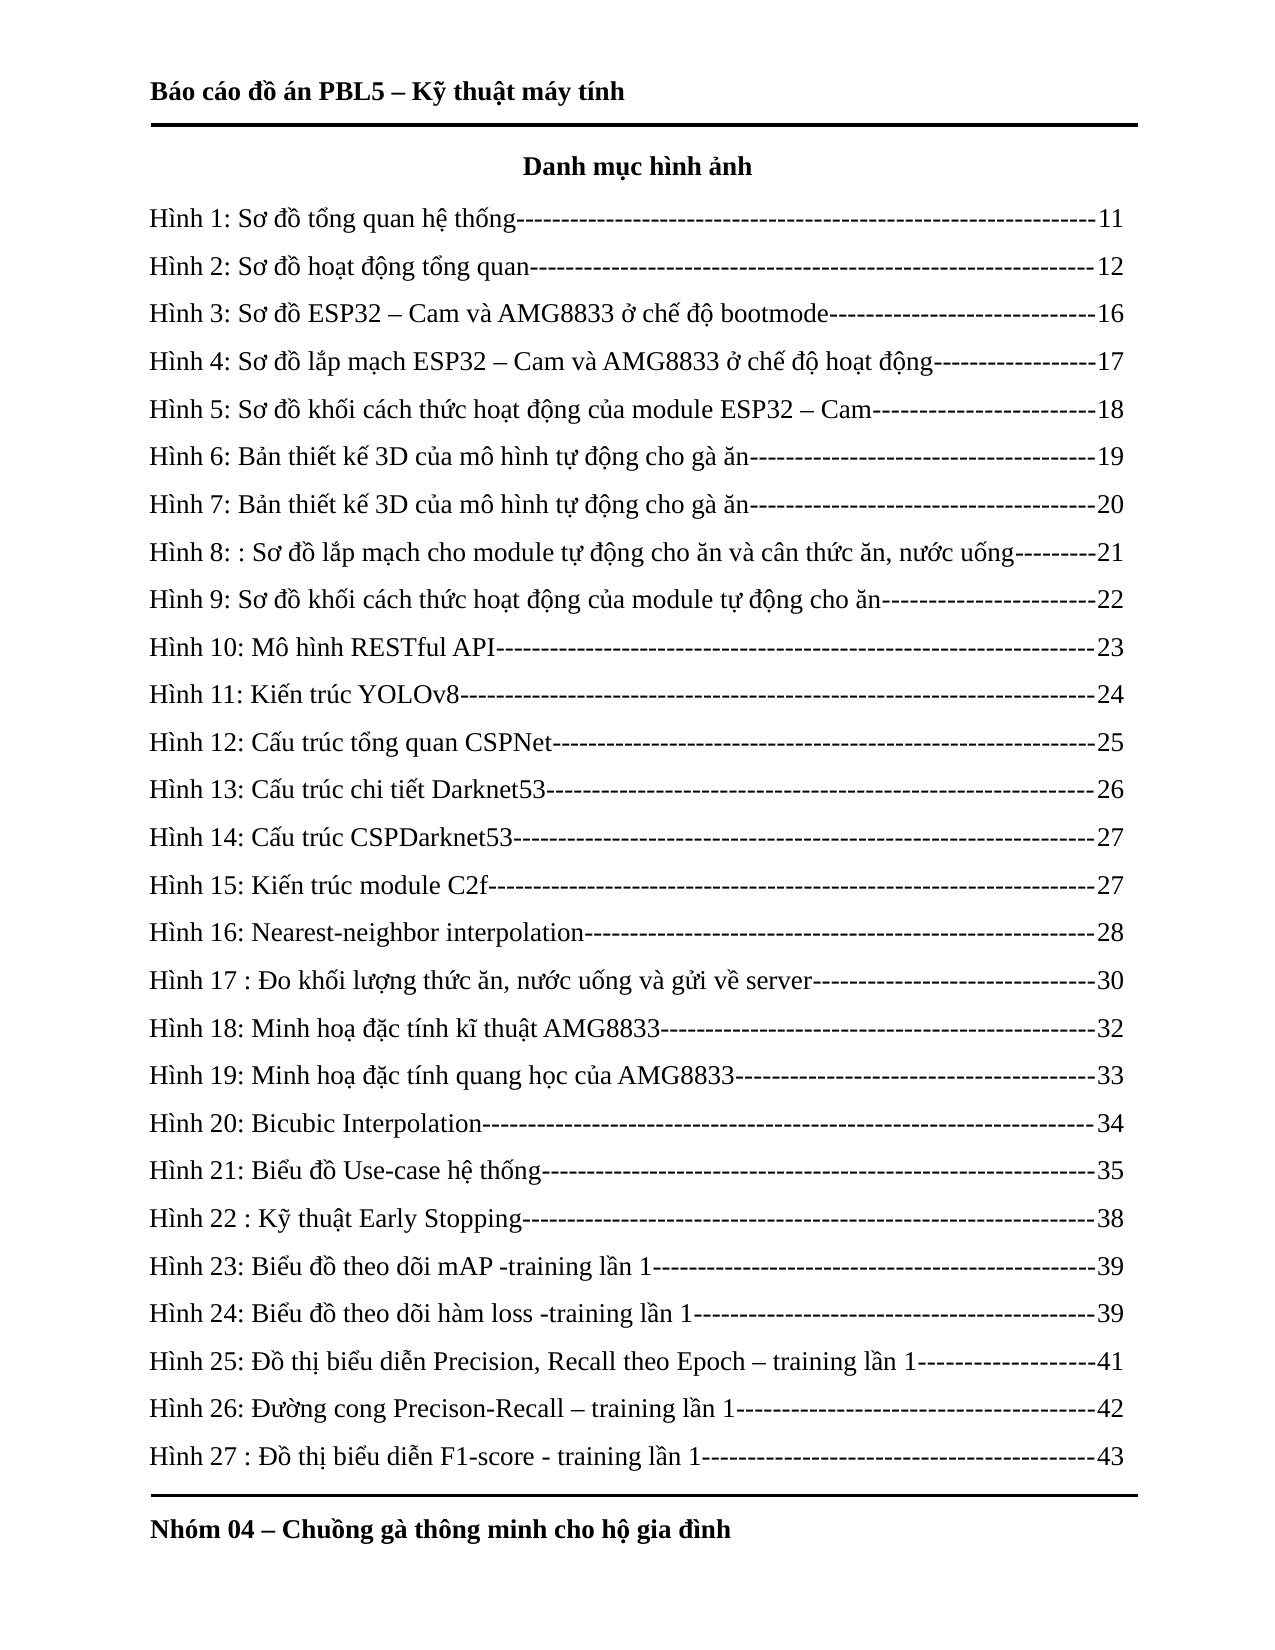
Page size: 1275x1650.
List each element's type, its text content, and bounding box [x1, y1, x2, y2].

text Hình 27 : Đồ thị biểu diễn F1-score - training lần 1 43 [149, 1440, 1125, 1471]
text Hình 5: Sơ đồ khối cách thức hoạt động của module ESP32 – Cam 18 [149, 393, 1125, 424]
text Hình 20: Bicubic Interpolation 34 [149, 1107, 1125, 1138]
text Hình 25: Đồ thị biểu diễn Precision, Recall theo Epoch – training lần 1 41 [149, 1345, 1125, 1376]
text Hình 24: Biểu đồ theo dõi hàm loss -training lần 1 39 [149, 1297, 1125, 1328]
text Danh mục hình ảnh [150, 150, 1125, 181]
text Hình 1: Sơ đồ tổng quan hệ thống 11 [149, 202, 1125, 233]
text Hình 19: Minh hoạ đặc tính quang học của AMG8833 33 [149, 1059, 1125, 1090]
text Hình 3: Sơ đồ ESP32 – Cam và AMG8833 ở chế độ bootmode 16 [149, 298, 1125, 329]
text Hình 15: Kiến trúc module C2f 27 [149, 869, 1125, 900]
text Hình 17 : Đo khối lượng thức ăn, nước uống và gửi về server 30 [149, 964, 1125, 995]
text Hình 6: Bản thiết kế 3D của mô hình tự động cho gà ăn 19 [149, 440, 1125, 472]
text Hình 12: Cấu trúc tổng quan CSPNet 25 [149, 726, 1125, 757]
text Hình 23: Biểu đồ theo dõi mAP -training lần 1 39 [149, 1250, 1125, 1281]
text Hình 11: Kiến trúc YOLOv8 24 [149, 678, 1125, 709]
text Hình 22 : Kỹ thuật Early Stopping 38 [149, 1202, 1125, 1233]
text Hình 16: Nearest-neighbor interpolation 28 [149, 916, 1125, 948]
text Hình 18: Minh hoạ đặc tính kĩ thuật AMG8833 32 [149, 1012, 1125, 1043]
text Hình 4: Sơ đồ lắp mạch ESP32 – Cam và AMG8833 ở chế độ hoạt động 17 [149, 345, 1125, 376]
text Hình 8: : Sơ đồ lắp mạch cho module tự động cho ăn và cân thức ăn, nước uống 21 [149, 536, 1125, 567]
text Hình 9: Sơ đồ khối cách thức hoạt động của module tự động cho ăn 22 [149, 583, 1125, 614]
text Hình 7: Bản thiết kế 3D của mô hình tự động cho gà ăn 20 [149, 488, 1125, 519]
text Hình 13: Cấu trúc chi tiết Darknet53 26 [149, 774, 1125, 805]
text Hình 21: Biểu đồ Use-case hệ thống 35 [149, 1154, 1125, 1186]
text Hình 26: Đường cong Precison-Recall – training lần 1 42 [149, 1392, 1125, 1424]
text Hình 10: Mô hình RESTful API 23 [149, 631, 1125, 662]
text Hình 14: Cấu trúc CSPDarknet53 27 [149, 821, 1125, 852]
text Hình 2: Sơ đồ hoạt động tổng quan 12 [149, 250, 1125, 281]
